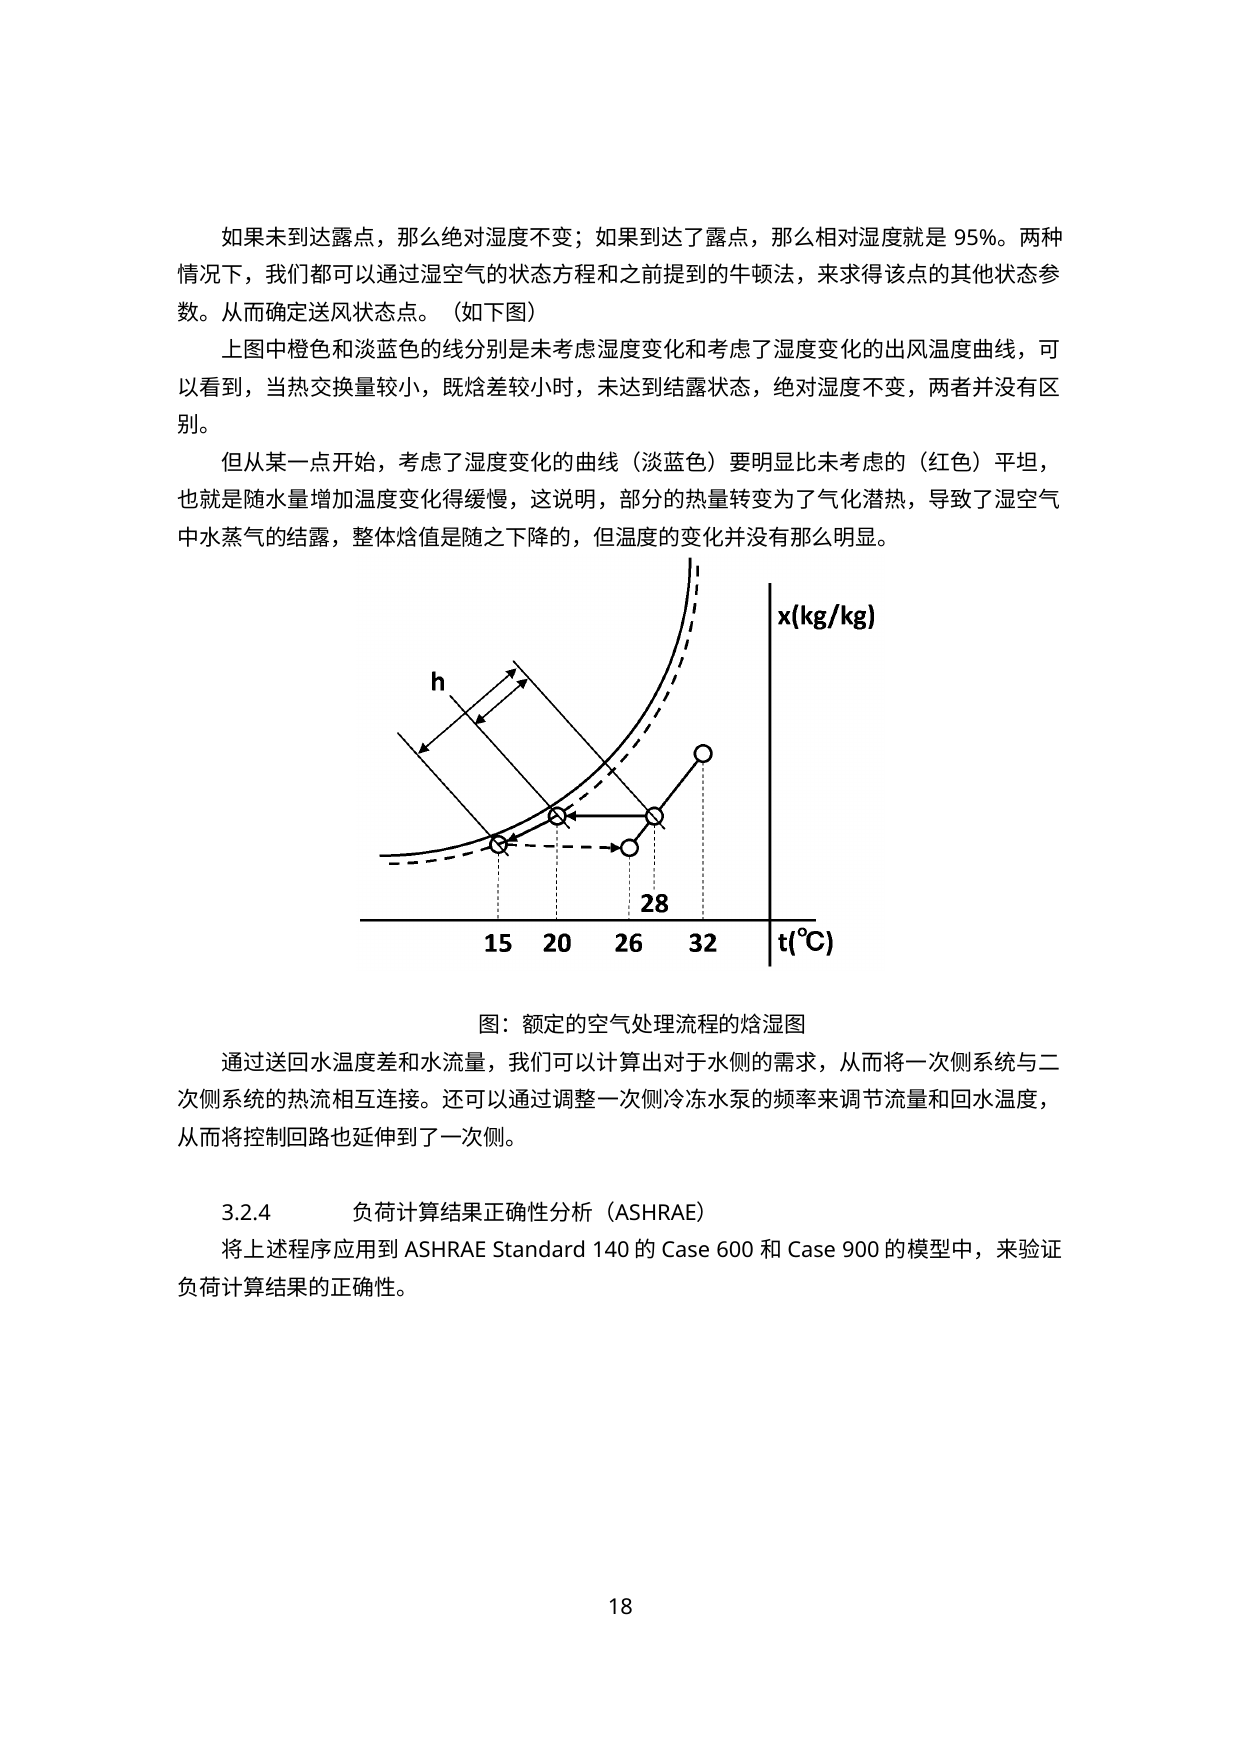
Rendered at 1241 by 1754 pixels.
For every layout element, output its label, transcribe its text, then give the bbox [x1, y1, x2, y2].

subtitle 负荷计算结果正确性分析（ASHRAE） [177, 1192, 1063, 1229]
text 但从某一点开始，考虑了湿度变化的曲线（淡蓝色）要明显比未考虑的（红色）平坦，也就是随水量增加温度变化得缓慢，这说明，部分的热量转变为了气化潜热，导致了湿空气中水蒸气的结露，整体焓值是随之下降的，但温度的变化并没有那么明显。 [177, 442, 1063, 554]
text 通过送回水温度差和水流量，我们可以计算出对于水侧的需求，从而将一次侧系统与二次侧系统的热流相互连接。还可以通过调整一次侧冷冻水泵的频率来调节流量和回水温度，从而将控制回路也延伸到了一次侧。 [177, 1042, 1063, 1154]
text 如果未到达露点，那么绝对湿度不变；如果到达了露点，那么相对湿度就是95%。两种情况下，我们都可以通过湿空气的状态方程和之前提到的牛顿法，来求得该点的其他状态参数。从而确定送风状态点。（如下图） [177, 217, 1063, 329]
text 将上述程序应用到ASHRAE Standard 140的Case 600 和Case 900的模型中，来验证负荷计算结果的正确性。 [177, 1229, 1063, 1304]
text 图：额定的空气处理流程的焓湿图 [177, 1004, 1063, 1042]
text 上图中橙色和淡蓝色的线分别是未考虑湿度变化和考虑了湿度变化的出风温度曲线，可以看到，当热交换量较小，既焓差较小时，未达到结露状态，绝对湿度不变，两者并没有区别。 [177, 329, 1063, 442]
